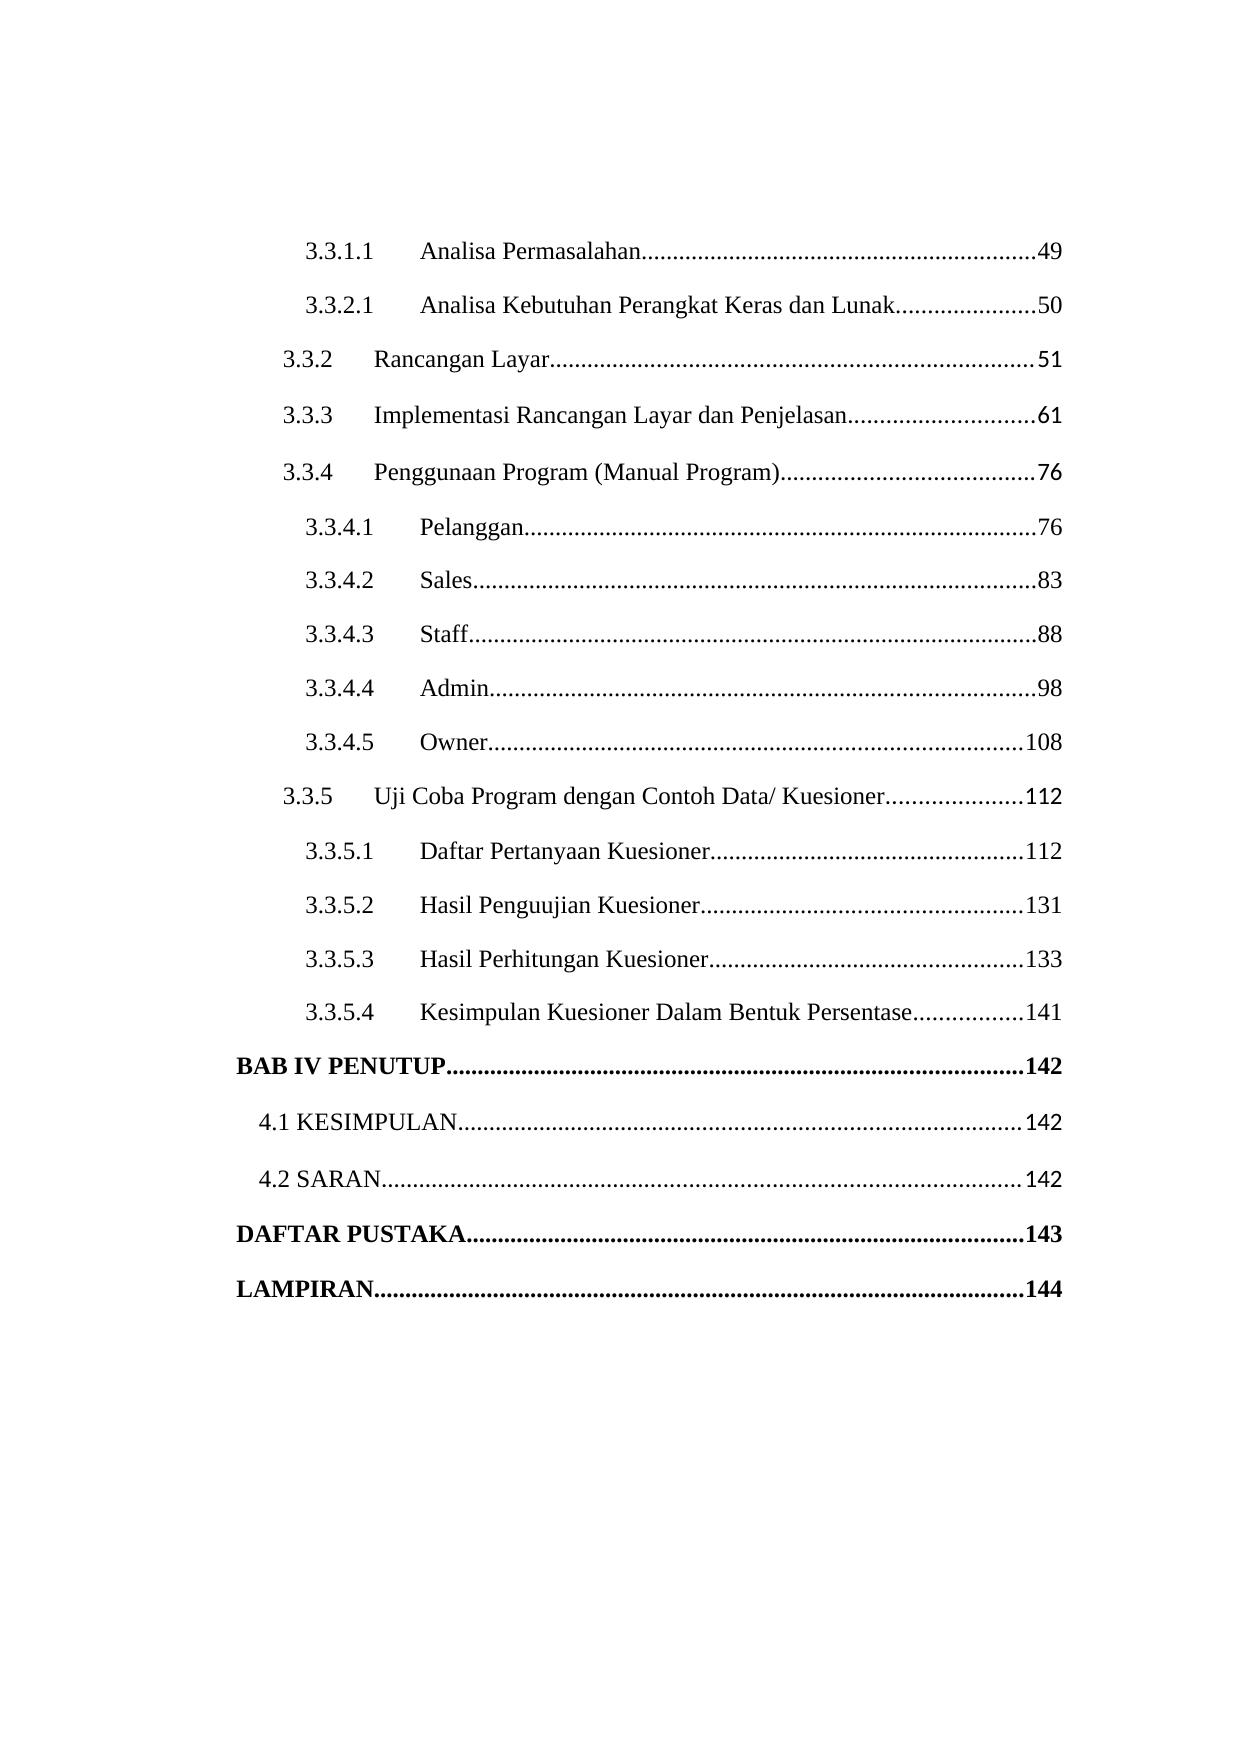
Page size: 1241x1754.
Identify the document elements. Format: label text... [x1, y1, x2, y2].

text 3.3.5.4 Kesimpulan Kuesioner Dalam Bentuk Persentase 141 [305, 997, 1063, 1026]
text 3.3.5 Uji Coba Program dengan Contoh Data/ Kuesioner 112 [283, 780, 1063, 811]
text 3.3.5.1 Daftar Pertanyaan Kuesioner 112 [305, 836, 1063, 865]
text DAFTAR PUSTAKA 143 [236, 1219, 1063, 1248]
text 4.1 KESIMPULAN 142 [259, 1107, 1063, 1137]
text 4.2 SARAN 142 [259, 1163, 1063, 1193]
text BAB IV PENUTUP 142 [236, 1051, 1063, 1080]
text 3.3.4.4 Admin 98 [305, 673, 1063, 702]
text 3.3.2.1 Analisa Kebutuhan Perangkat Keras dan Lunak 50 [305, 290, 1063, 319]
text 3.3.4.3 Staff 88 [305, 619, 1063, 648]
text 3.3.5.2 Hasil Penguujian Kuesioner 131 [305, 890, 1063, 919]
text LAMPIRAN 144 [236, 1274, 1063, 1303]
text 3.3.2 Rancangan Layar 51 [283, 343, 1063, 374]
text 3.3.3 Implementasi Rancangan Layar dan Penjelasan 61 [283, 400, 1063, 430]
text 3.3.1.1 Analisa Permasalahan 49 [305, 236, 1063, 265]
text 3.3.4.2 Sales 83 [305, 566, 1063, 594]
text 3.3.4.1 Pelanggan 76 [305, 512, 1063, 541]
text 3.3.4.5 Owner 108 [305, 727, 1063, 755]
text 3.3.5.3 Hasil Perhitungan Kuesioner 133 [305, 944, 1063, 972]
text 3.3.4 Penggunaan Program (Manual Program) 76 [283, 456, 1063, 486]
